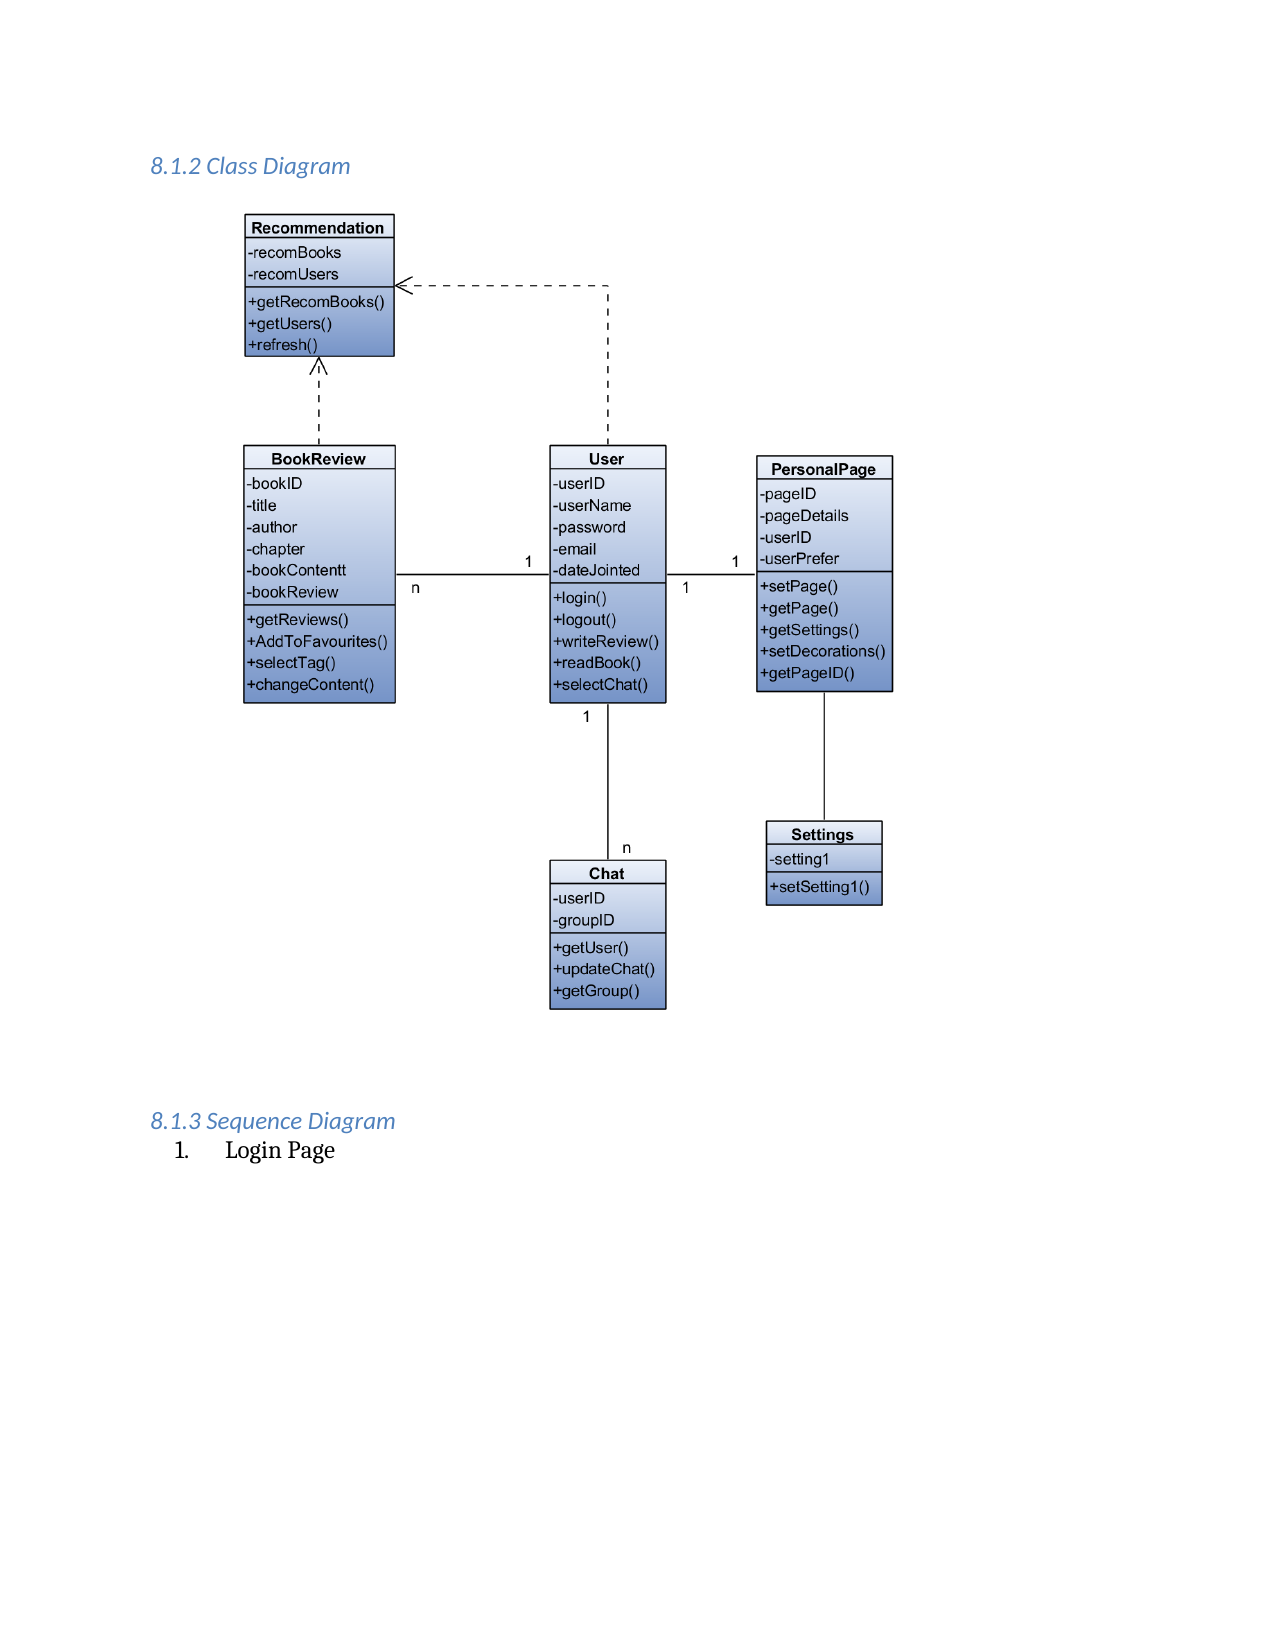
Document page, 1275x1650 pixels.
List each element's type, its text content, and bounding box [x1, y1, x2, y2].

subtitle 8.1.3 Sequence Diagram [150, 1105, 1125, 1136]
list Login Page [175, 1136, 1125, 1164]
subtitle 8.1.2 Class Diagram [150, 150, 1125, 181]
picture [168, 199, 1044, 1085]
